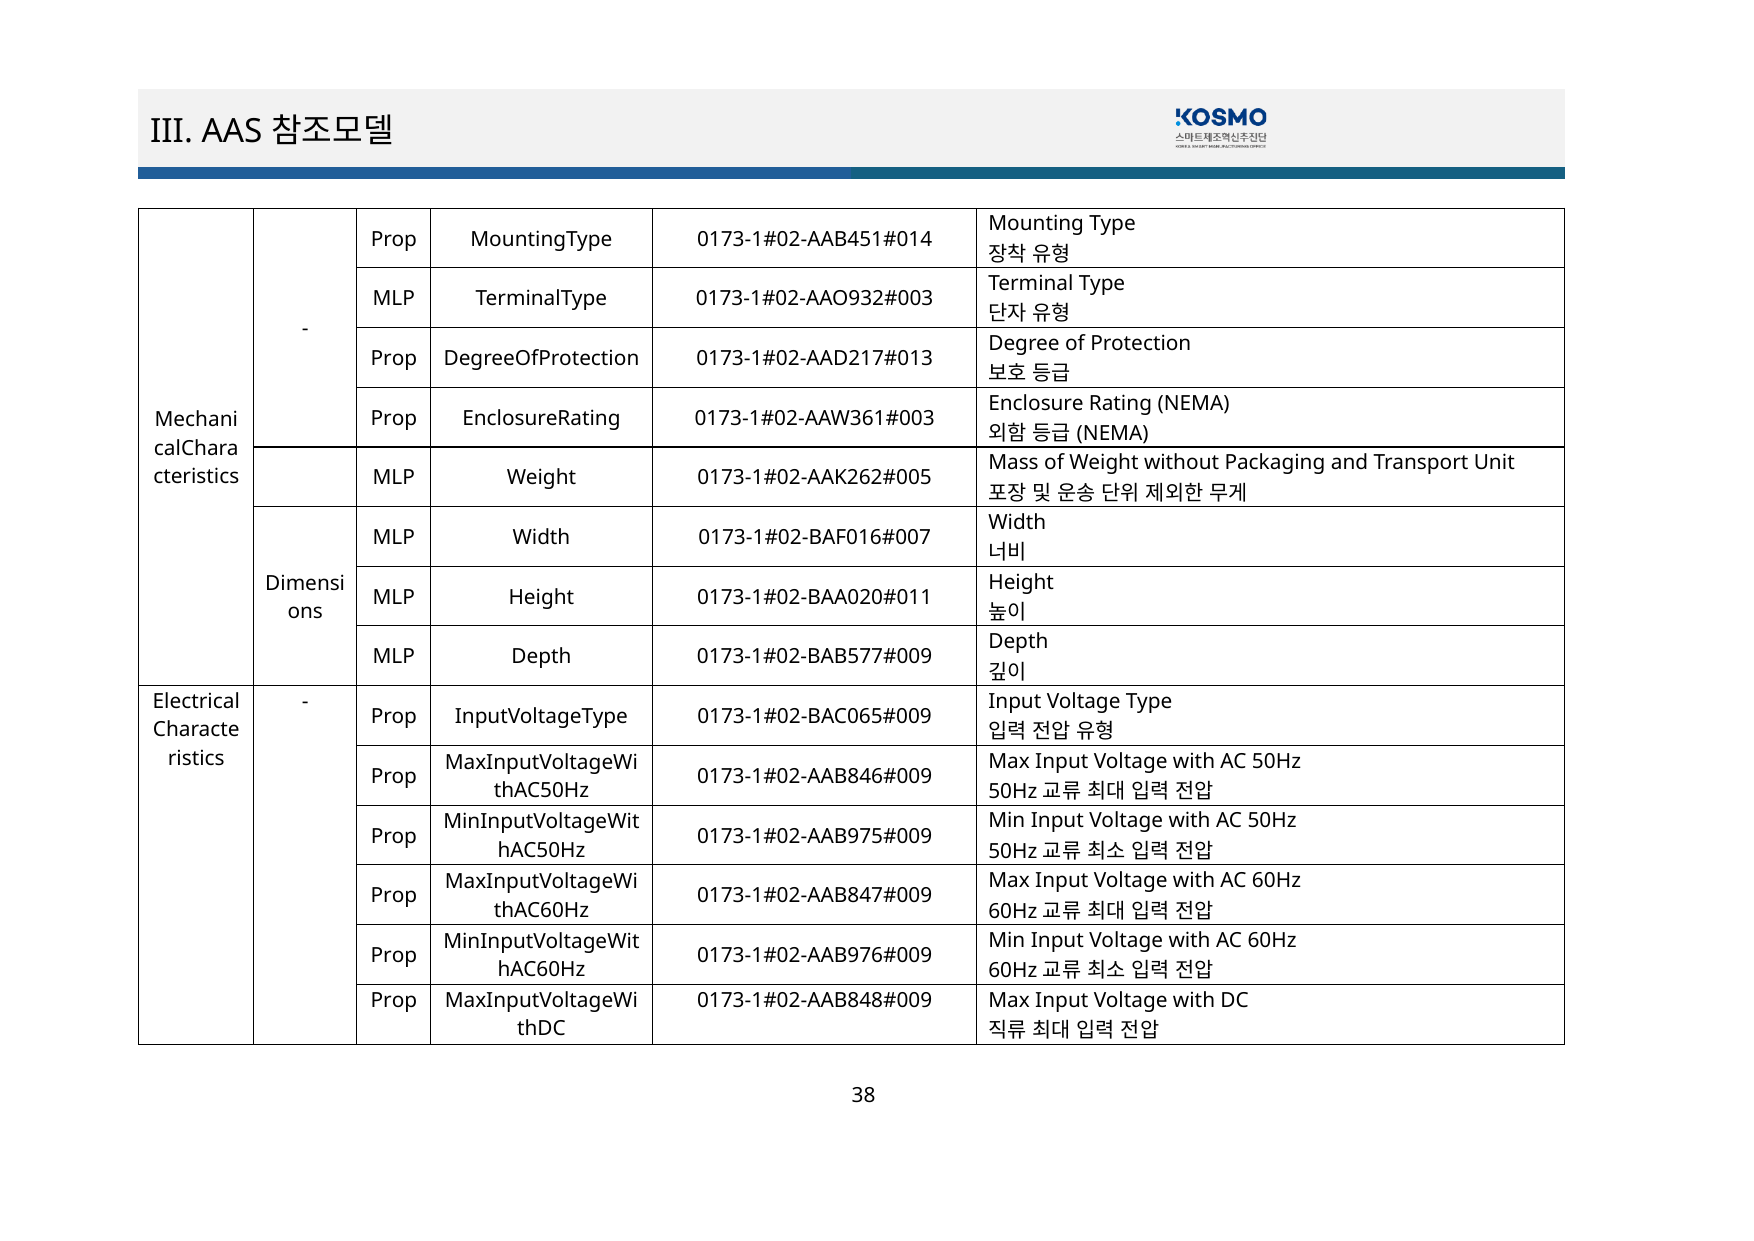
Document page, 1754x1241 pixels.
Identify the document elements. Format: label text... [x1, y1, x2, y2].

table_cell MaxInputVoltageWithDC [431, 985, 652, 1044]
table_cell Prop [357, 806, 430, 864]
table_cell Max Input Voltage with AC 60Hz 60Hz 교류 최대 입력 전압 [977, 865, 1564, 924]
table_cell Max Input Voltage with DC 직류 최대 입력 전압 [977, 985, 1564, 1044]
table_cell 0173-1#02-AAB848#009 [653, 985, 976, 1044]
table_cell MaxInputVoltageWithAC60Hz [431, 865, 652, 924]
table_cell 0173-1#02-AAB847#009 [653, 865, 976, 924]
table_cell 0173-1#02-BAB577#009 [653, 626, 976, 685]
table_cell Min Input Voltage with AC 60Hz 60Hz 교류 최소 입력 전압 [977, 925, 1564, 984]
table_cell Mounting Type 장착 유형 [977, 209, 1564, 267]
table_cell Input Voltage Type 입력 전압 유형 [977, 686, 1564, 745]
table_cell Width 너비 [977, 507, 1564, 566]
table_cell Height [431, 567, 652, 625]
table_cell 0173-1#02-AAB451#014 [653, 209, 976, 267]
table_cell MechanicalCharacteristics [139, 209, 253, 685]
table_cell [254, 448, 356, 506]
table_cell 0173-1#02-AAD217#013 [653, 328, 976, 387]
table_cell Enclosure Rating (NEMA) 외함 등급 (NEMA) [977, 388, 1564, 446]
table_cell MLP [357, 567, 430, 625]
table_cell MinInputVoltageWithAC60Hz [431, 925, 652, 984]
table_cell 0173-1#02-AAO932#003 [653, 268, 976, 327]
table_cell Max Input Voltage with AC 50Hz 50Hz 교류 최대 입력 전압 [977, 746, 1564, 804]
table_cell - [254, 686, 356, 1044]
table_cell Weight [431, 448, 652, 506]
table_cell 0173-1#02-AAB975#009 [653, 806, 976, 864]
table_cell 0173-1#02-BAA020#011 [653, 567, 976, 625]
table_cell MinInputVoltageWithAC50Hz [431, 806, 652, 864]
table_cell Min Input Voltage with AC 50Hz 50Hz 교류 최소 입력 전압 [977, 806, 1564, 864]
table_cell 0173-1#02-AAW361#003 [653, 388, 976, 446]
table_cell Degree of Protection 보호 등급 [977, 328, 1564, 387]
table_cell MLP [357, 268, 430, 327]
table_cell - [254, 209, 356, 446]
table_cell Prop [357, 985, 430, 1044]
picture [1175, 108, 1267, 148]
table_cell MLP [357, 507, 430, 566]
table_cell EnclosureRating [431, 388, 652, 446]
table_cell Prop [357, 925, 430, 984]
table_cell 0173-1#02-BAF016#007 [653, 507, 976, 566]
table_cell Depth [431, 626, 652, 685]
table_cell Terminal Type 단자 유형 [977, 268, 1564, 327]
table_cell Width [431, 507, 652, 566]
table_cell ElectricalCharacteristics [139, 686, 253, 1044]
table_cell Prop [357, 865, 430, 924]
table_cell Depth 깊이 [977, 626, 1564, 685]
table_cell MountingType [431, 209, 652, 267]
table_cell 0173-1#02-AAB846#009 [653, 746, 976, 804]
table_cell 0173-1#02-BAC065#009 [653, 686, 976, 745]
table_cell MLP [357, 448, 430, 506]
table_cell Dimensions [254, 507, 356, 685]
table_cell 0173-1#02-AAB976#009 [653, 925, 976, 984]
table_cell MLP [357, 626, 430, 685]
table_cell InputVoltageType [431, 686, 652, 745]
table_cell 0173-1#02-AAK262#005 [653, 448, 976, 506]
table_cell TerminalType [431, 268, 652, 327]
table_cell Prop [357, 388, 430, 446]
table_cell Prop [357, 328, 430, 387]
table_cell MaxInputVoltageWithAC50Hz [431, 746, 652, 804]
table_cell Prop [357, 746, 430, 804]
table_cell Height 높이 [977, 567, 1564, 625]
table_cell DegreeOfProtection [431, 328, 652, 387]
table_cell Prop [357, 686, 430, 745]
table_cell Prop [357, 209, 430, 267]
table_cell Mass of Weight without Packaging and Transport Unit 포장 및 운송 단위 제외한 무게 [977, 448, 1564, 506]
